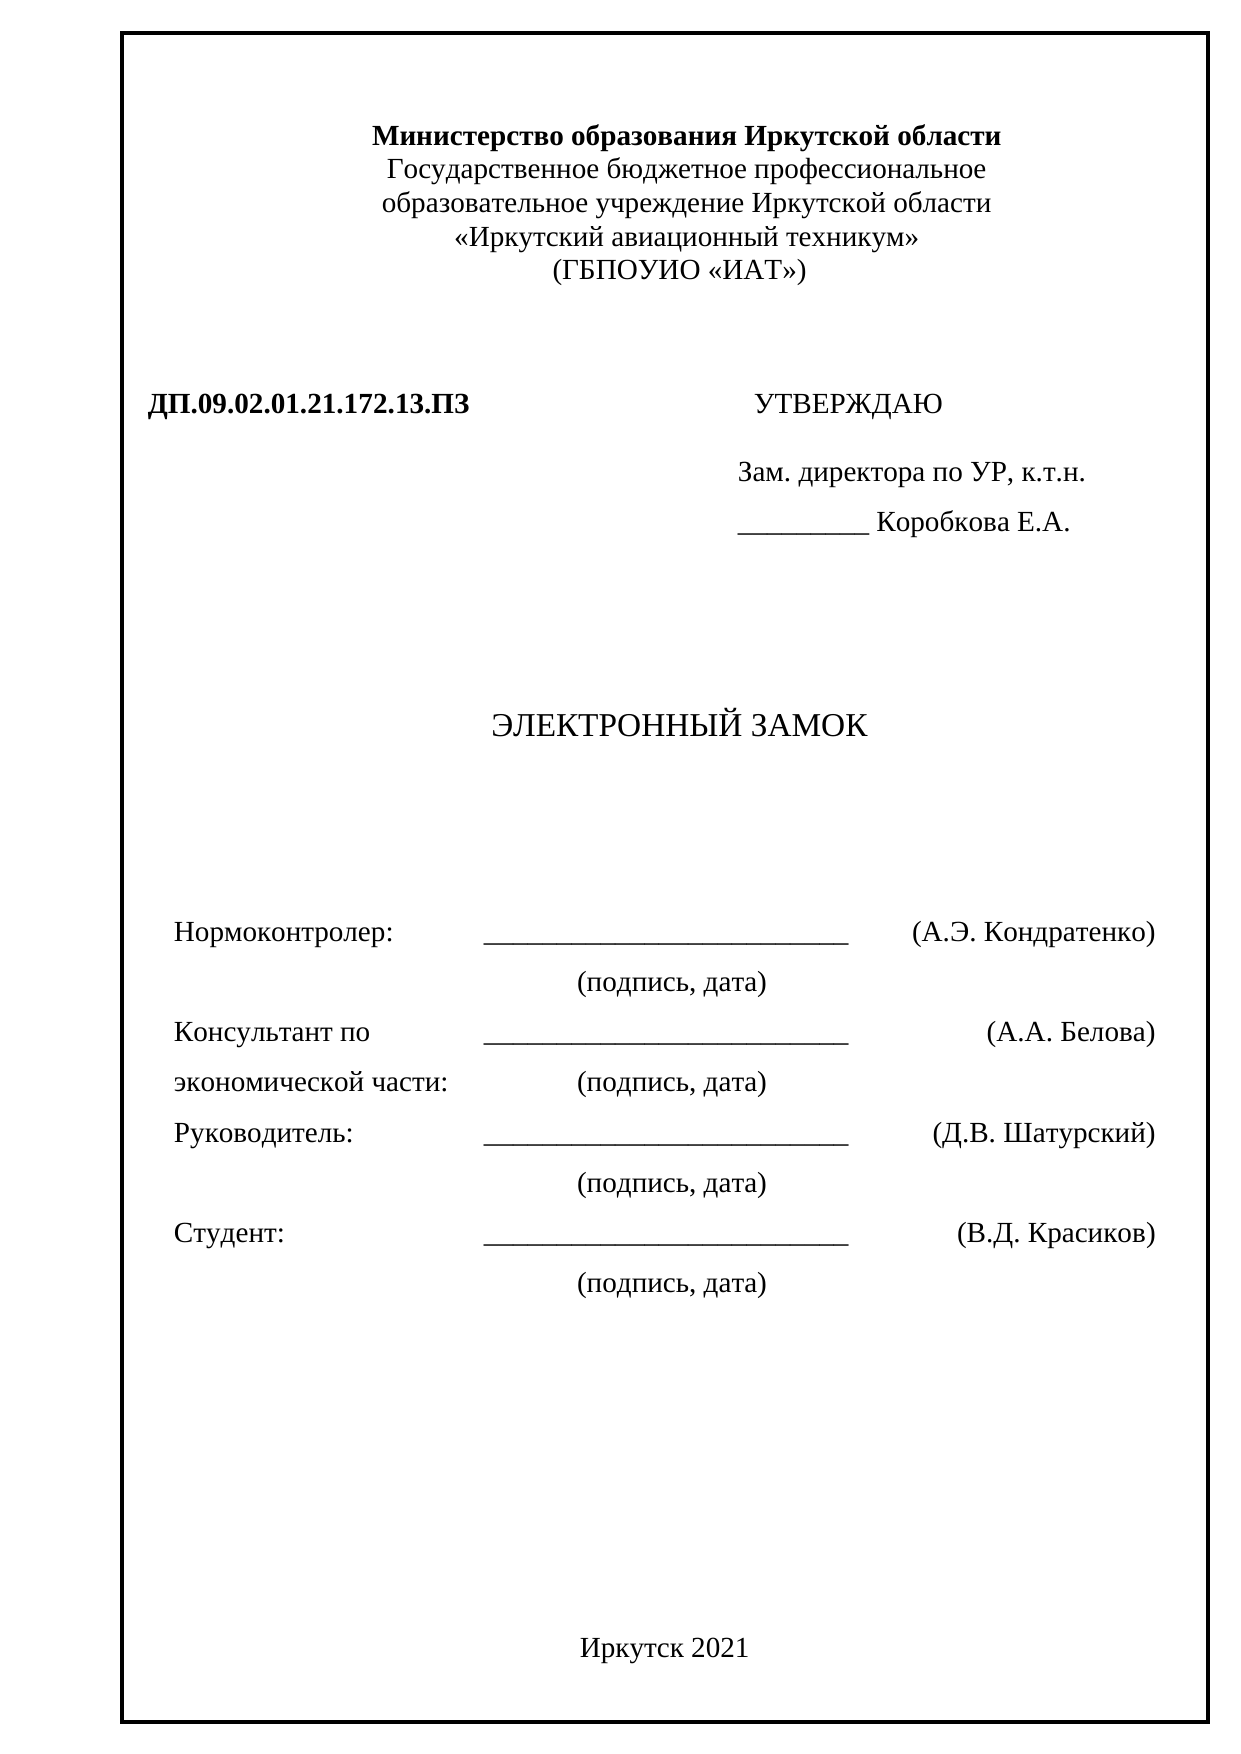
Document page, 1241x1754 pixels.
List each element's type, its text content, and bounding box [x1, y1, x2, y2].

table_cell _________________________ (подпись, дата) [473, 1014, 871, 1115]
table_cell Зам. директора по УР, к.т.н. [136, 454, 1152, 504]
table_header _________________________ (подпись, дата) [473, 914, 871, 1014]
table_header Нормоконтролер: [163, 914, 472, 1014]
text Государственное бюджетное профессиональное [148, 152, 1181, 185]
table_cell Руководитель: [163, 1115, 472, 1215]
table_cell (Д.В. Шатурский) [871, 1115, 1167, 1215]
table_cell _________________________ (подпись, дата) [473, 1215, 871, 1316]
text «Иркутский авиационный техникум» [148, 219, 1181, 252]
text образовательное учреждение Иркутской области [148, 185, 1181, 219]
table_cell Студент: [163, 1215, 472, 1316]
table_cell _________ Коробкова Е.А. [136, 504, 1152, 554]
text ЭЛЕКТРОННЫЙ ЗАМОК [148, 705, 1167, 743]
table_cell Консультант по экономической части: [163, 1014, 472, 1115]
table_cell (В.Д. Красиков) [871, 1215, 1167, 1316]
text (ГБПОУИО «ИАТ») [148, 252, 1167, 286]
table_cell (А.А. Белова) [871, 1014, 1167, 1115]
text Министерство образования Иркутской области [148, 118, 1181, 152]
table_header (А.Э. Кондратенко) [871, 914, 1167, 1014]
table_header ДП.09.02.01.21.172.13.ПЗ УТВЕРЖДАЮ [136, 336, 1152, 454]
table_cell _________________________ (подпись, дата) [473, 1115, 871, 1215]
